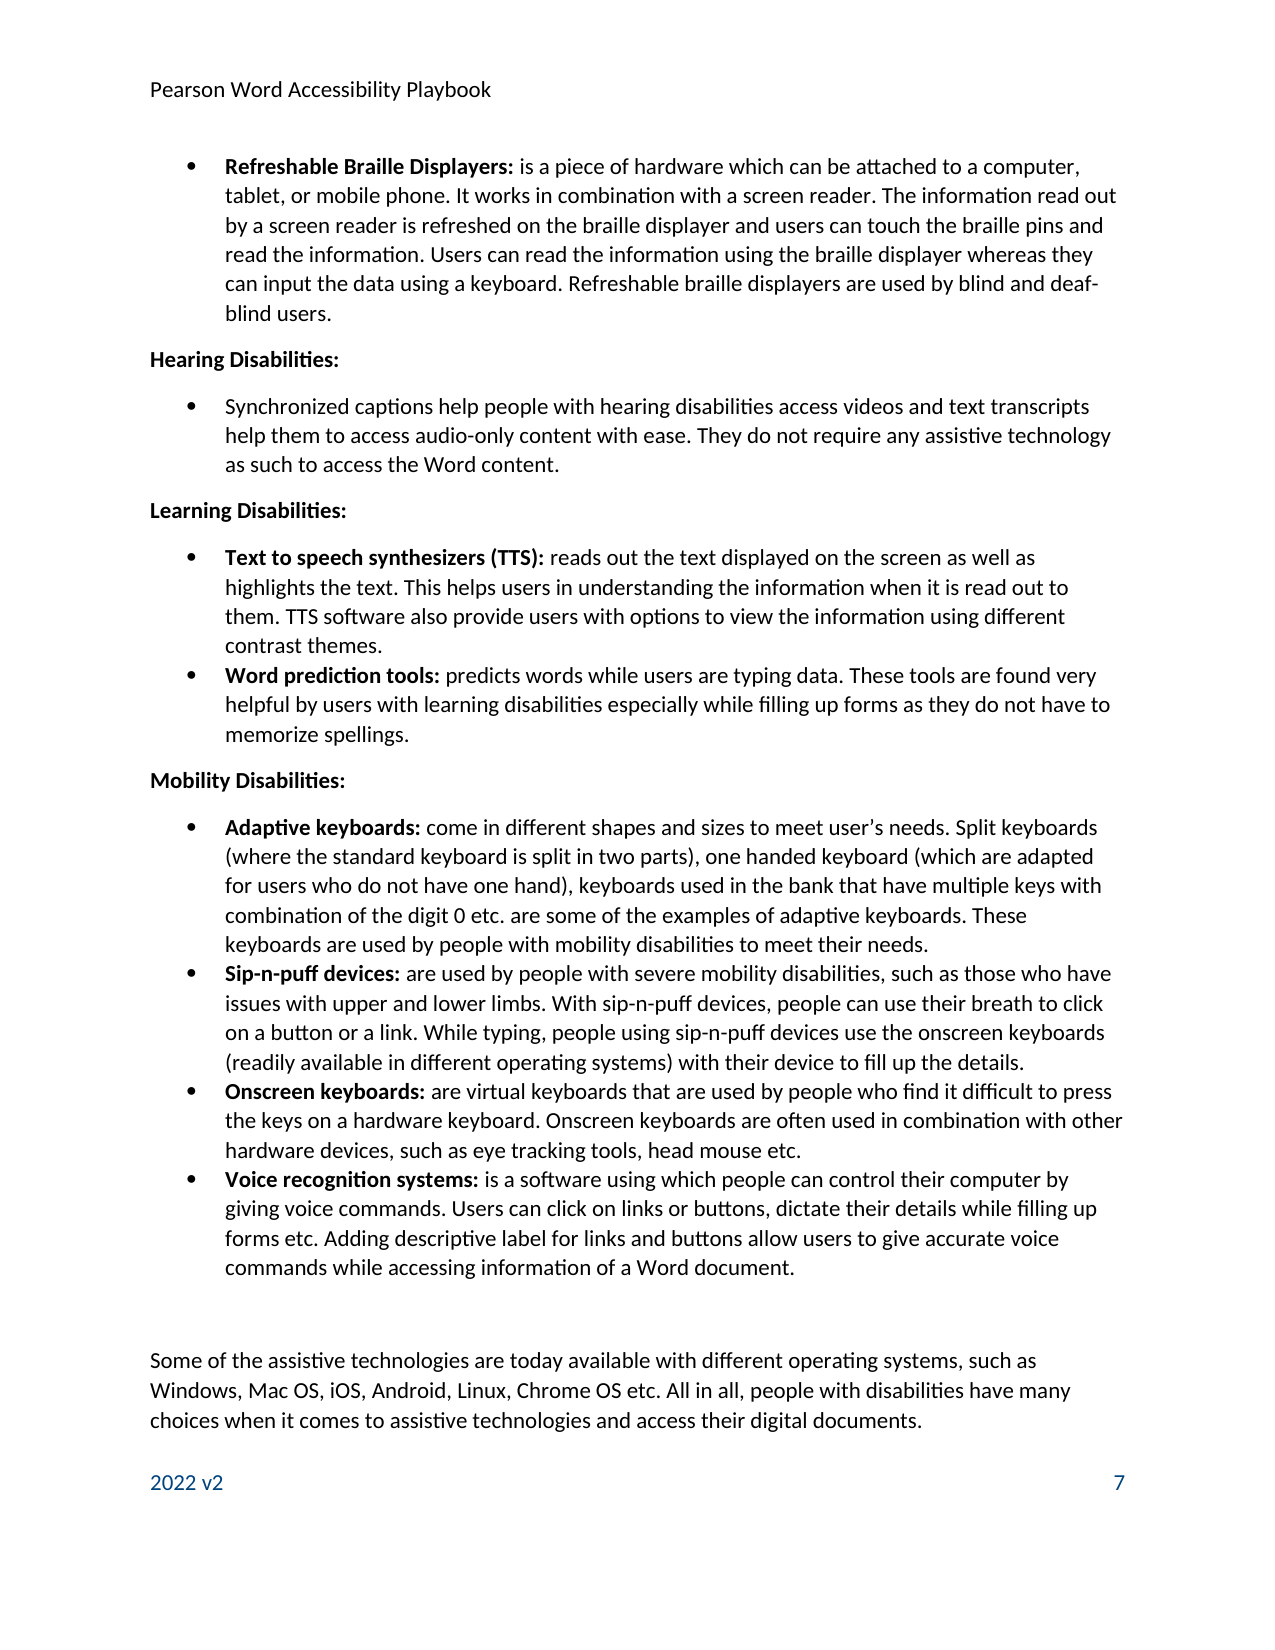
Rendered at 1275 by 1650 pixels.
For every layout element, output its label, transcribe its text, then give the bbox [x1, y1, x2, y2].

list Text to speech synthesizers (TTS): reads out the text displayed on the screen as well as highlights the text. This helps users in understanding the information when it is read out to them. TTS software also provide users with options to view the information using different contrast themes. [187, 543, 1125, 659]
list Synchronized captions help people with hearing disabilities access videos and text transcripts help them to access audio-only content with ease. They do not require any assistive technology as such to access the Word content. [187, 392, 1125, 478]
text Some of the assistive technologies are today available with different operating systems, such as Windows, Mac OS, iOS, Android, Linux, Chrome OS etc. All in all, people with disabilities have many choices when it comes to assistive technologies and access their digital documents. [150, 1346, 1125, 1434]
list Word prediction tools: predicts words while users are typing data. These tools are found very helpful by users with learning disabilities especially while filling up forms as they do not have to memorize spellings. [187, 661, 1125, 748]
list Sip-n-puff devices: are used by people with severe mobility disabilities, such as those who have issues with upper and lower limbs. With sip-n-puff devices, people can use their breath to click on a button or a link. While typing, people using sip-n-puff devices use the onscreen keyboards (readily available in different operating systems) with their device to fill up the details. [187, 959, 1125, 1076]
text Learning Disabilities: [150, 497, 1125, 524]
list Adaptive keyboards: come in different shapes and sizes to meet user’s needs. Split keyboards (where the standard keyboard is split in two parts), one handed keyboard (which are adapted for users who do not have one hand), keyboards used in the bank that have multiple keys with combination of the digit 0 etc. are some of the examples of adaptive keyboards. These keyboards are used by people with mobility disabilities to meet their needs. [187, 813, 1125, 958]
list Onscreen keyboards: are virtual keyboards that are used by people who find it difficult to press the keys on a hardware keyboard. Onscreen keyboards are often used in combination with other hardware devices, such as eye tracking tools, head mouse etc. [187, 1077, 1125, 1164]
text Hearing Disabilities: [150, 345, 1125, 373]
list Voice recognition systems: is a software using which people can control their computer by giving voice commands. Users can click on links or buttons, dictate their details while filling up forms etc. Adding descriptive label for links and buttons allow users to give accurate voice commands while accessing information of a Word document. [187, 1165, 1125, 1281]
text Mobility Disabilities: [150, 766, 1125, 794]
list Refreshable Braille Displayers: is a piece of hardware which can be attached to a computer, tablet, or mobile phone. It works in combination with a screen reader. The information read out by a screen reader is refreshed on the braille displayer and users can touch the braille pins and read the information. Users can read the information using the braille displayer whereas they can input the data using a keyboard. Refreshable braille displayers are used by blind and deaf-blind users. [187, 152, 1125, 327]
